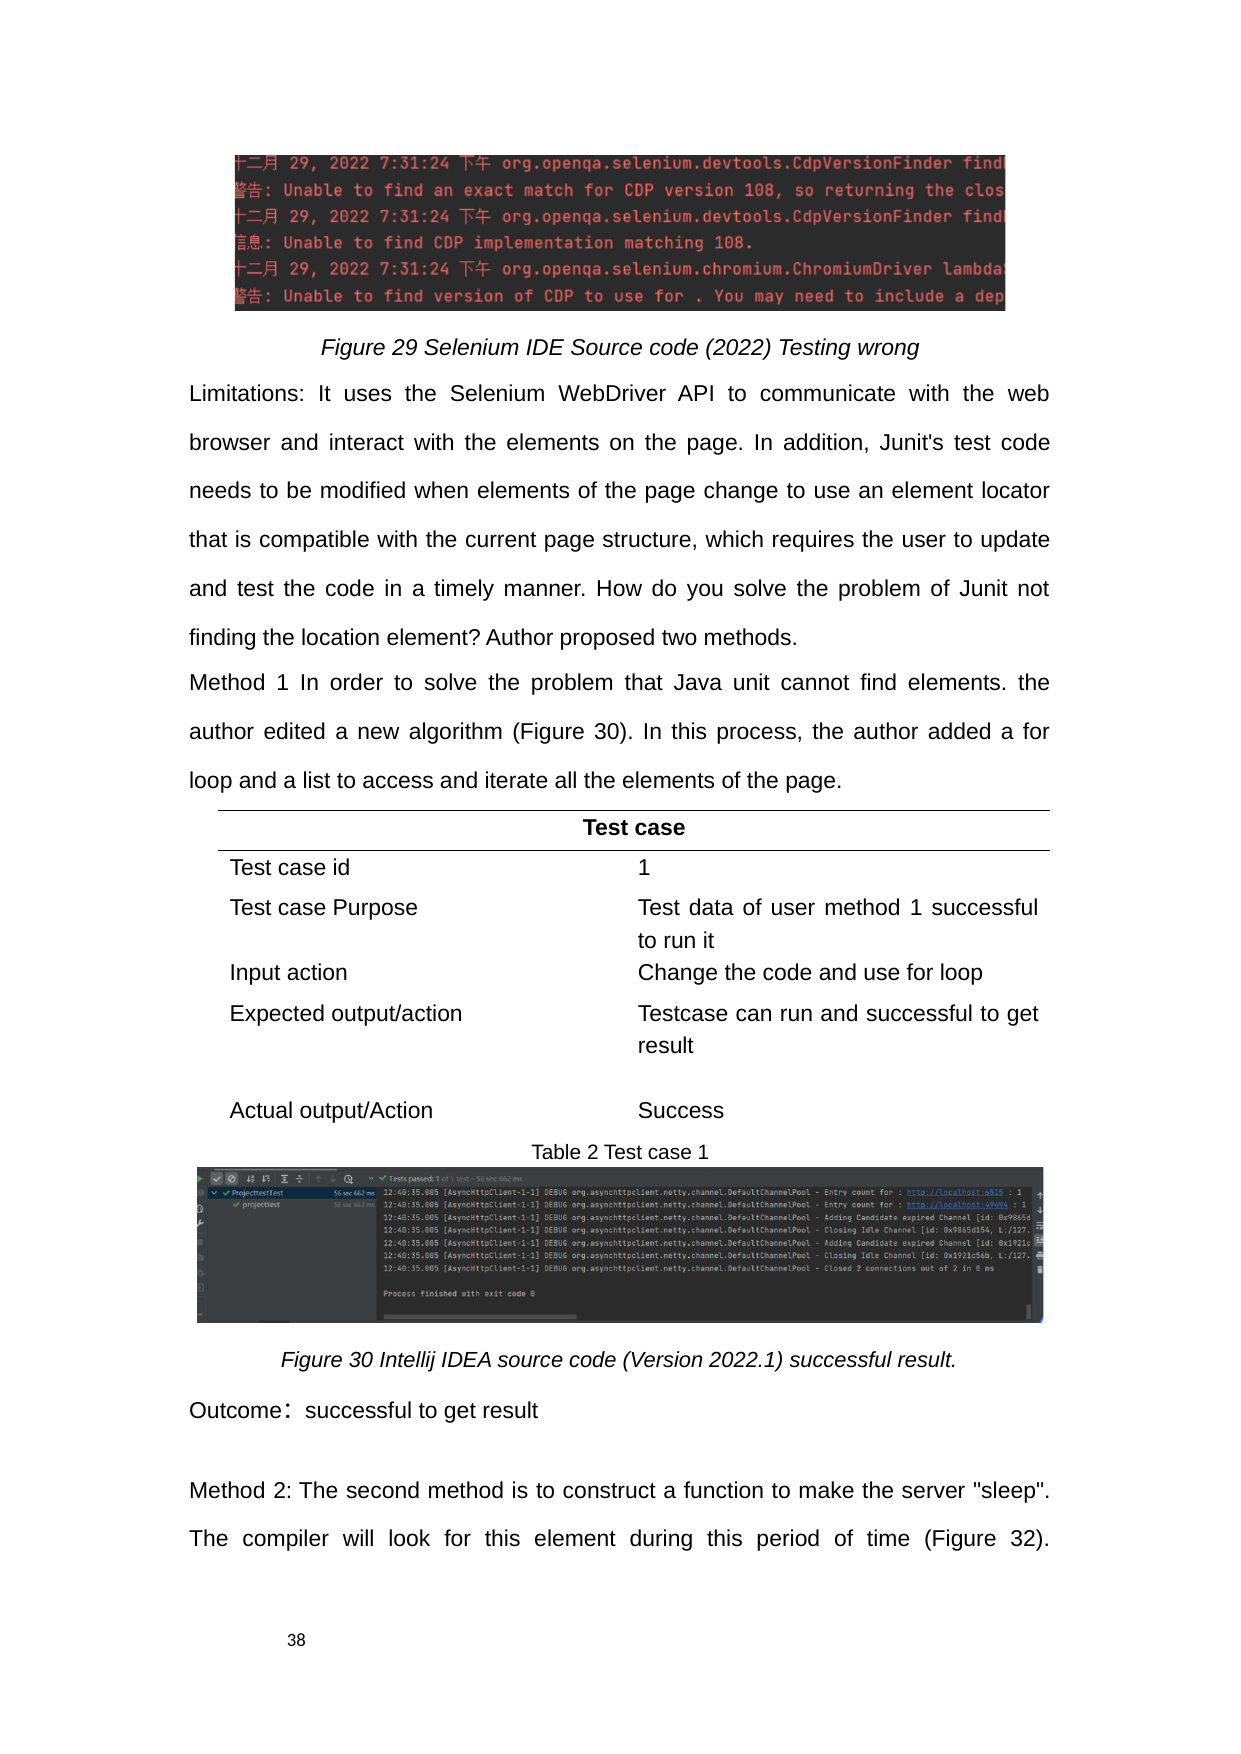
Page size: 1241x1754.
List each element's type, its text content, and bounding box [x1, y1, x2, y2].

table_cell Test case Purpose [218, 891, 626, 956]
text Limitations: It uses the Selenium WebDriver API to communicate with the web browser and interact with the elements on the page. In addition, Junit's test code needs to be modified when elements of the page change to use an element locator that is compatible with the current page structure, which requires the user to update and test the code in a timely manner. How do you solve the problem of Junit not finding the location element? Author proposed two methods. [189, 377, 1051, 653]
table_cell Change the code and use for loop [626, 956, 1050, 997]
picture [234, 155, 1006, 311]
text Outcome：successful to get result [189, 1376, 1051, 1441]
text Figure 29 Selenium IDE Source code (2022) Testing wrong [189, 331, 1051, 364]
text Table 2 Test case 1 [189, 1135, 1051, 1168]
table_header Test case [218, 811, 1050, 850]
table_cell Test data of user method 1 successful to run it [626, 891, 1050, 956]
text Method 1 In order to solve the problem that Java unit cannot find elements. the author edited a new algorithm (Figure 30). In this process, the author added a for loop and a list to access and iterate all the elements of the page. [189, 666, 1051, 796]
table_cell Expected output/action [218, 997, 626, 1094]
table_cell Success [626, 1095, 1050, 1135]
table_cell Testcase can run and successful to get result [626, 997, 1050, 1094]
table_cell Test case id [218, 851, 626, 891]
picture [197, 1167, 1044, 1323]
table_cell Actual output/Action [218, 1095, 626, 1135]
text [189, 1474, 1051, 1555]
table_cell 1 [626, 851, 1050, 891]
table_cell Input action [218, 956, 626, 997]
text Figure 30 Intellij IDEA source code (Version 2022.1) successful result. [189, 1344, 1051, 1376]
